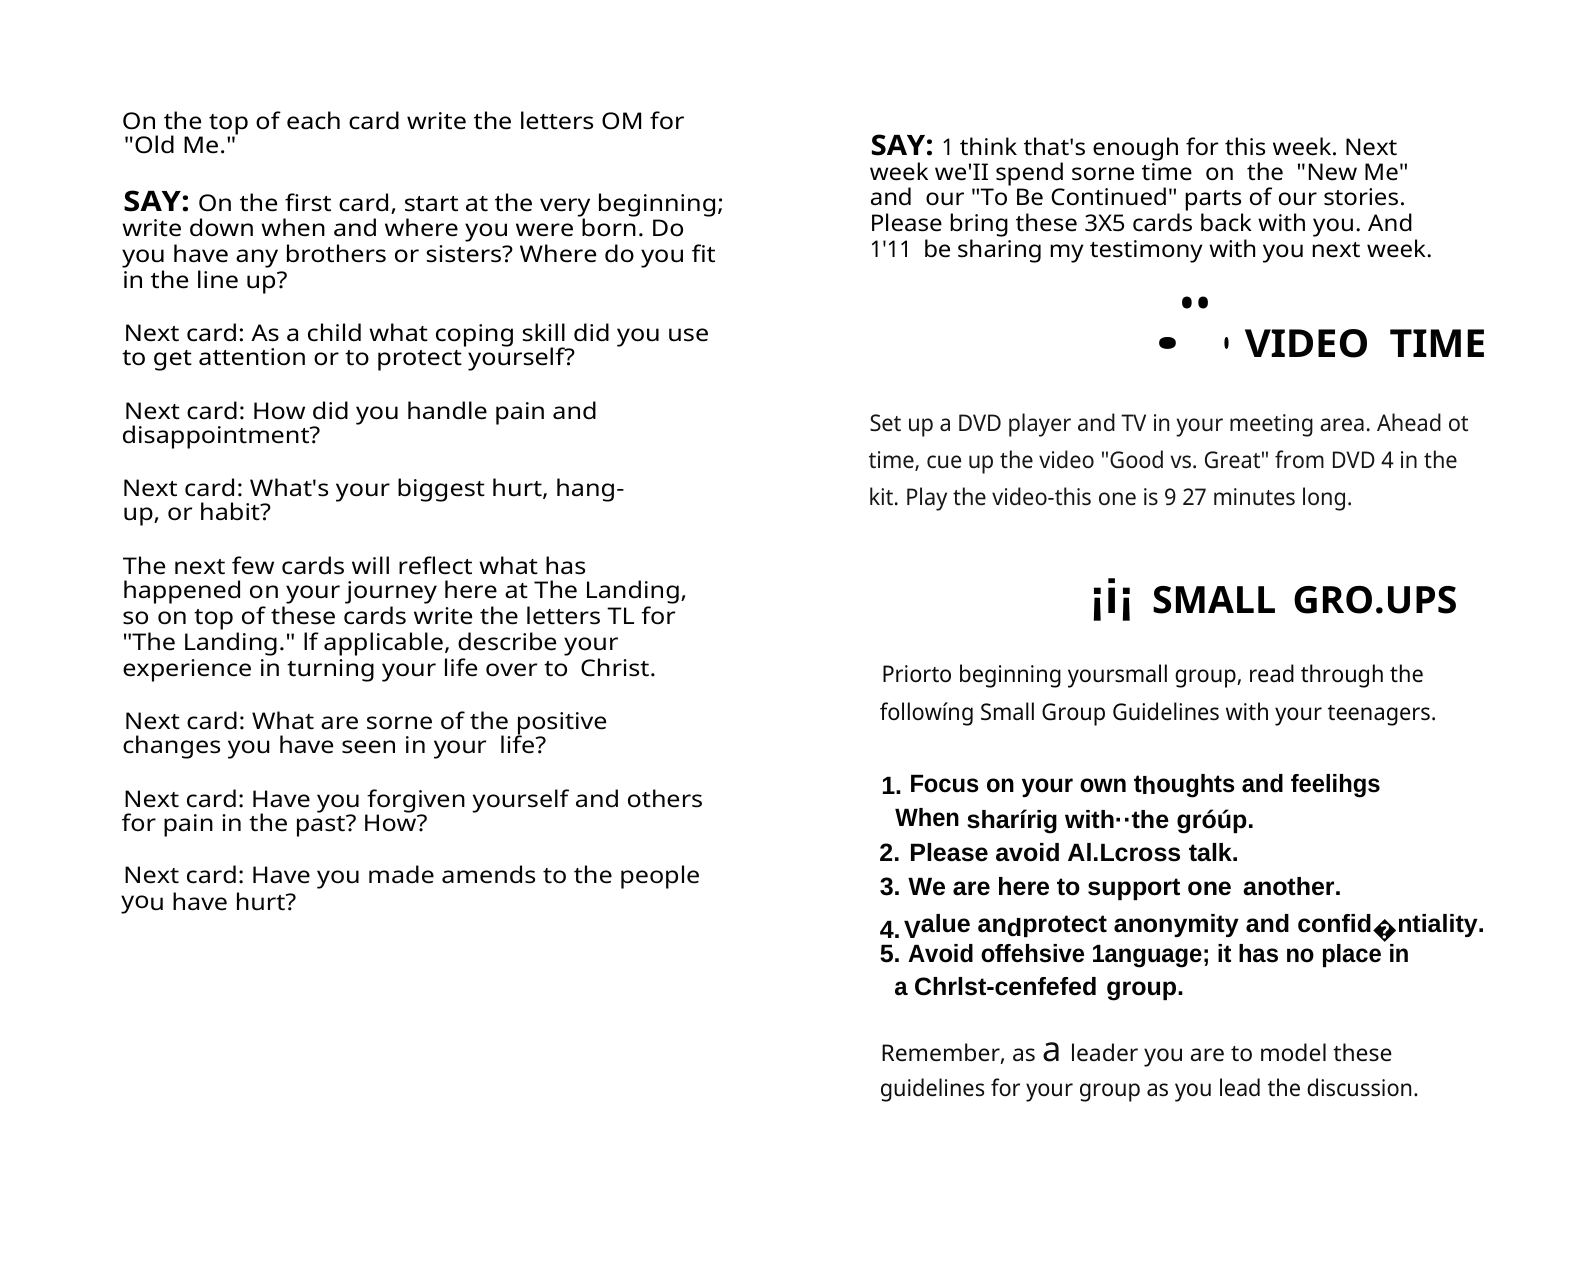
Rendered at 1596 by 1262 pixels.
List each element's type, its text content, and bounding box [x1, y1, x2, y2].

text Next card: Have you made amends to the people you have hurt? [121, 864, 731, 917]
list Focus on your own thoughts and feelihgs When sharírig with··the gróúp. [881, 769, 1441, 833]
text Set up a DVD player and TV in your meeting area. Ahead ot time, cue up the video "Good vs. Great" from DVD 4 in the kit. Play the video-this one is 9 27 minutes long. [868, 407, 1469, 512]
text Priorto beginning yoursmall group, read through the followíng Small Group Guidelines with your teenagers. [879, 658, 1451, 727]
text Next card: How did you handle pain and disappointment? [121, 398, 693, 450]
text ¡i¡ SMALL GRO.UPS [1089, 569, 1596, 625]
list Please avoid Al.Lcross talk. [879, 838, 1596, 867]
text The next few cards will reflect what has happened on your journey here at The Landing, so on top of these cards write the letters TL for "The Landing." lf applicable, describe your experience in turning your life over to Christ. [122, 553, 708, 683]
text Next card: What's your biggest hurt, hang-up, or habit? [122, 476, 648, 528]
text Next card: Have you forgiven yourself and others for pain in the past? How? [121, 787, 731, 838]
text Next card: As a child what coping skill did you use to get attention or to protect yourself? [122, 321, 731, 372]
list Avoid offehsive 1anguage; it has no place in a Chrlst-cenfefed group. [879, 939, 1421, 1001]
text Remember, as a leader you are to model these guidelines for your group as you lead the discussion. [879, 1024, 1437, 1103]
text Next card: What are sorne of the positive changes you have seen in your life? [122, 709, 693, 760]
list Value andprotect anonymity and confid�ntiality. [879, 905, 1596, 939]
list We are here to support one another. [879, 872, 1596, 901]
text On the top of each card write the letters OM for "Old Me." [122, 109, 693, 160]
subtitle ••• • VIDEO TIME [1156, 269, 1596, 372]
text SAY: On the first card, start at the very beginning; write down when and where you were born. Do you have any brothers or sisters? Where do you fit in the line up? [122, 187, 731, 295]
text SAY: 1 think that's enough for this week. Next week we'II spend sorne time on the "New Me" and our "To Be Continued" parts of our stories. Please bring these 3X5 cards back with you. And 1'11 be sharing my testimony with you next week. [869, 130, 1451, 264]
